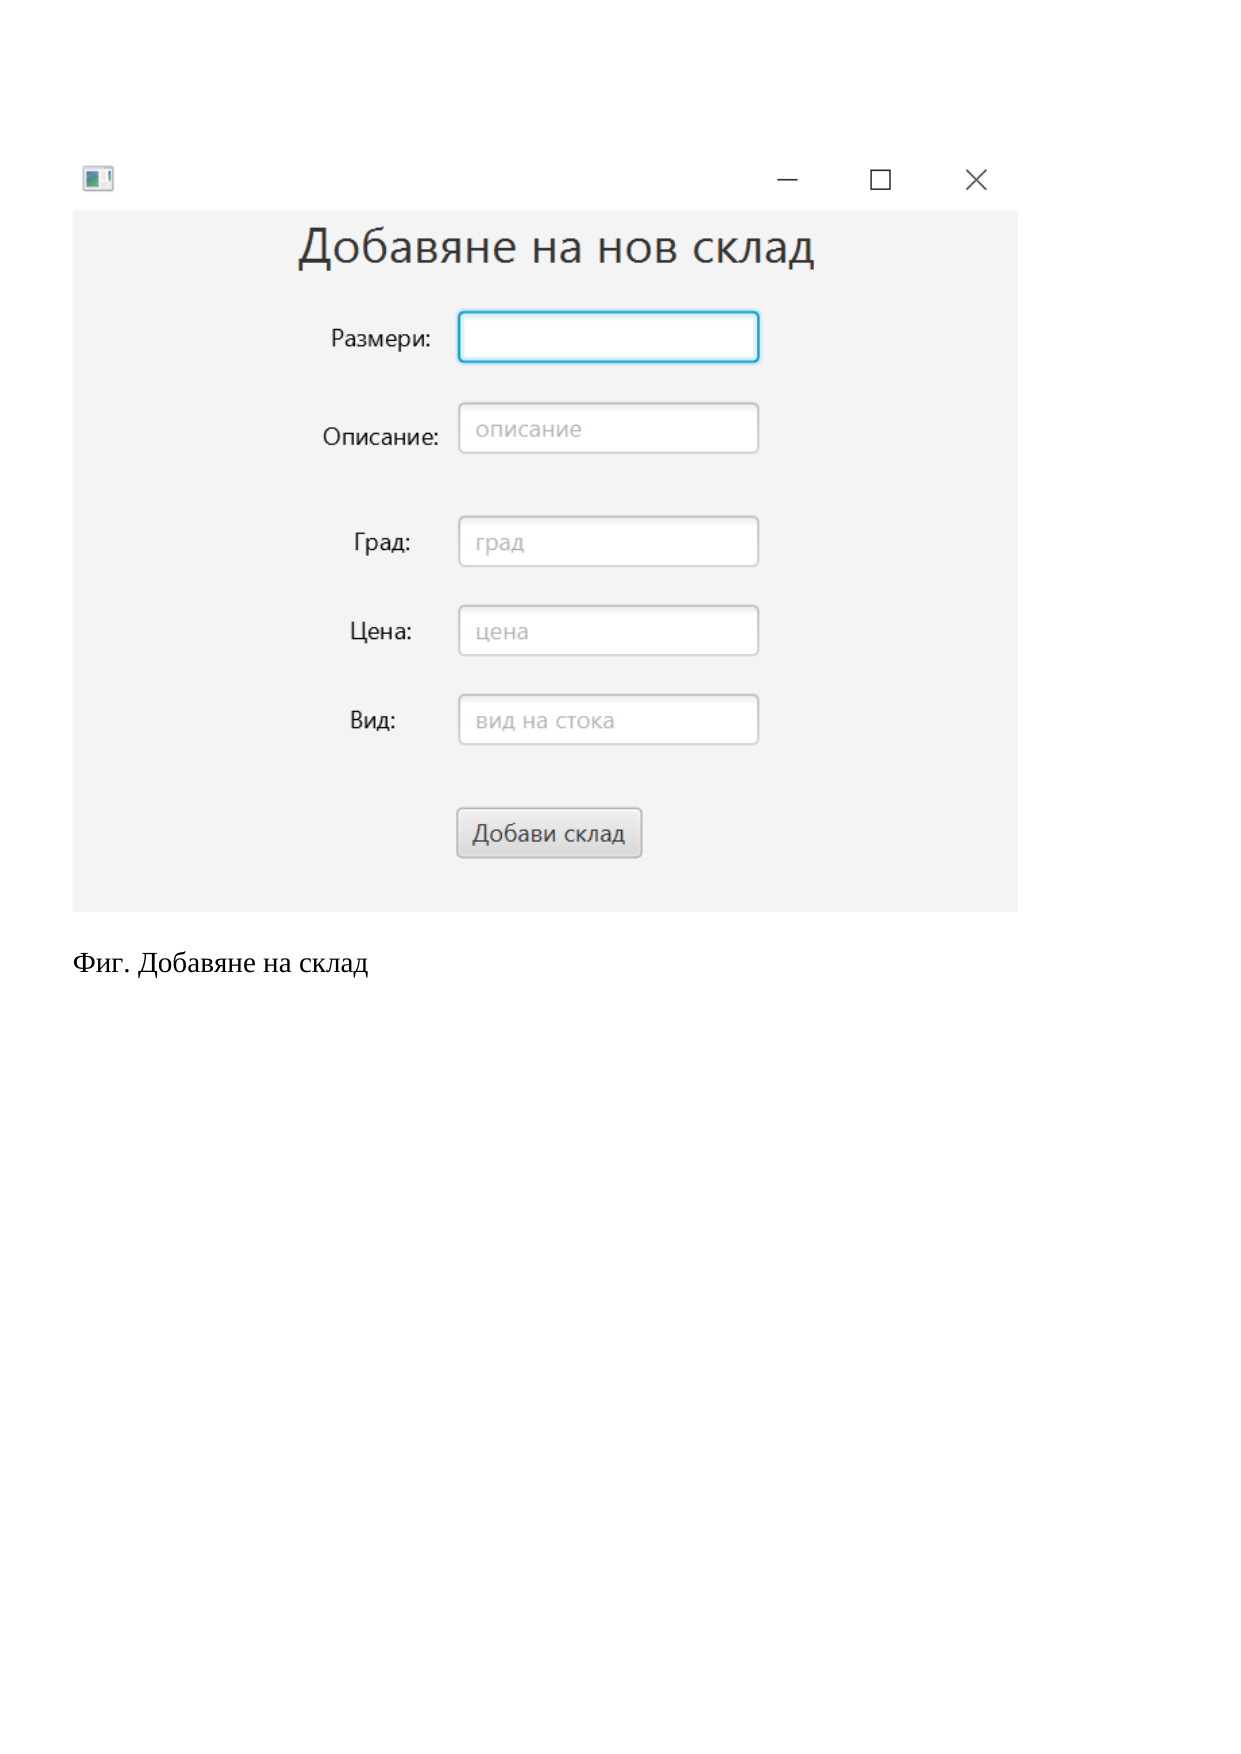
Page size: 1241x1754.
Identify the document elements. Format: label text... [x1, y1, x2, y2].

text Фиг. Добавяне на склад [73, 946, 1093, 979]
picture [72, 160, 1018, 912]
